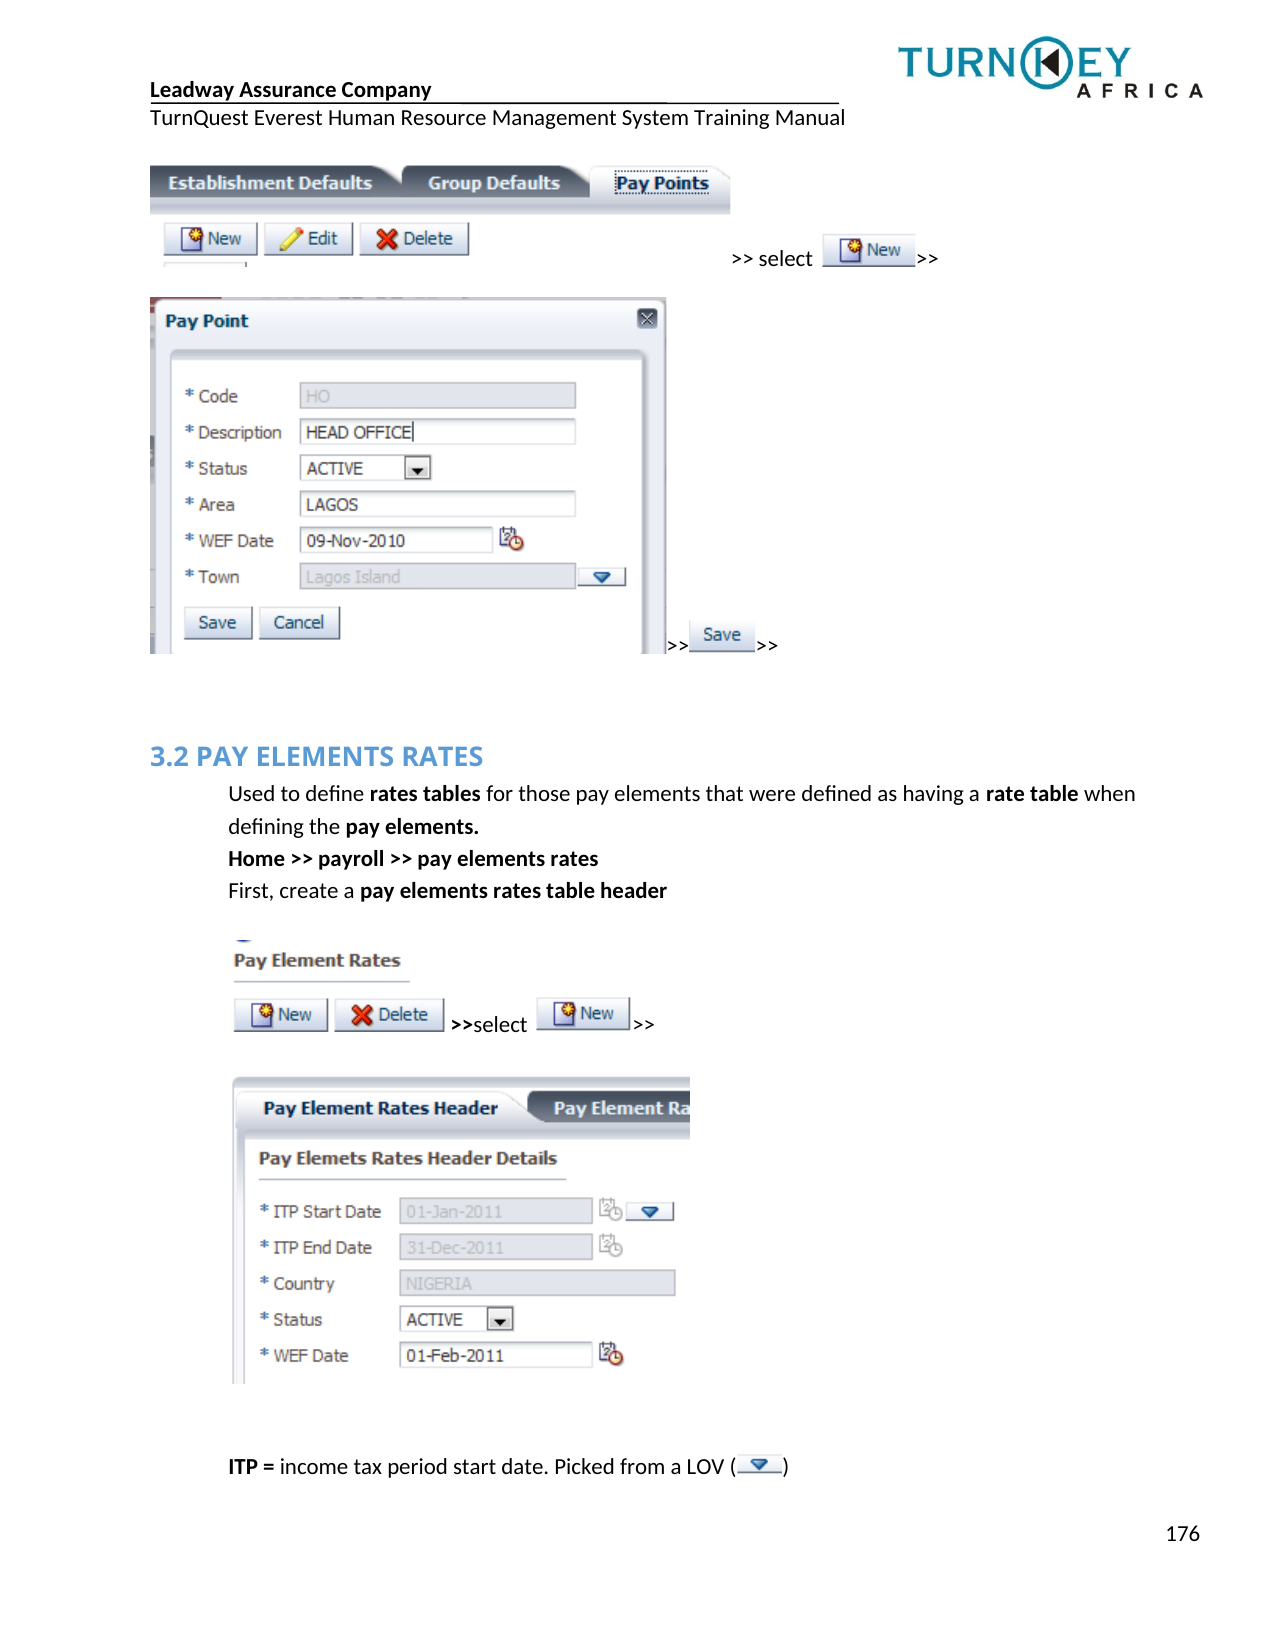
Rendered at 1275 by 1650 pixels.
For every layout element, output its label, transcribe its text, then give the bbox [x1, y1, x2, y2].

picture [228, 1074, 690, 1384]
picture [532, 997, 632, 1032]
list Home >> payroll >> pay elements rates [228, 844, 1200, 872]
picture [228, 940, 451, 1032]
picture [689, 620, 756, 654]
list ITP = income tax period start date. Picked from a LOV () [228, 1452, 1200, 1481]
picture [737, 1453, 782, 1475]
list Used to define rates tables for those pay elements that were defined as having a rate table when defining the pay elements. [228, 779, 1200, 840]
picture [150, 159, 731, 267]
list First, create a pay elements rates table header [228, 876, 1200, 904]
subtitle 3.2 PAY ELEMENTS RATES [150, 737, 1200, 774]
picture [150, 297, 667, 654]
picture [898, 36, 1203, 98]
picture [818, 231, 916, 267]
